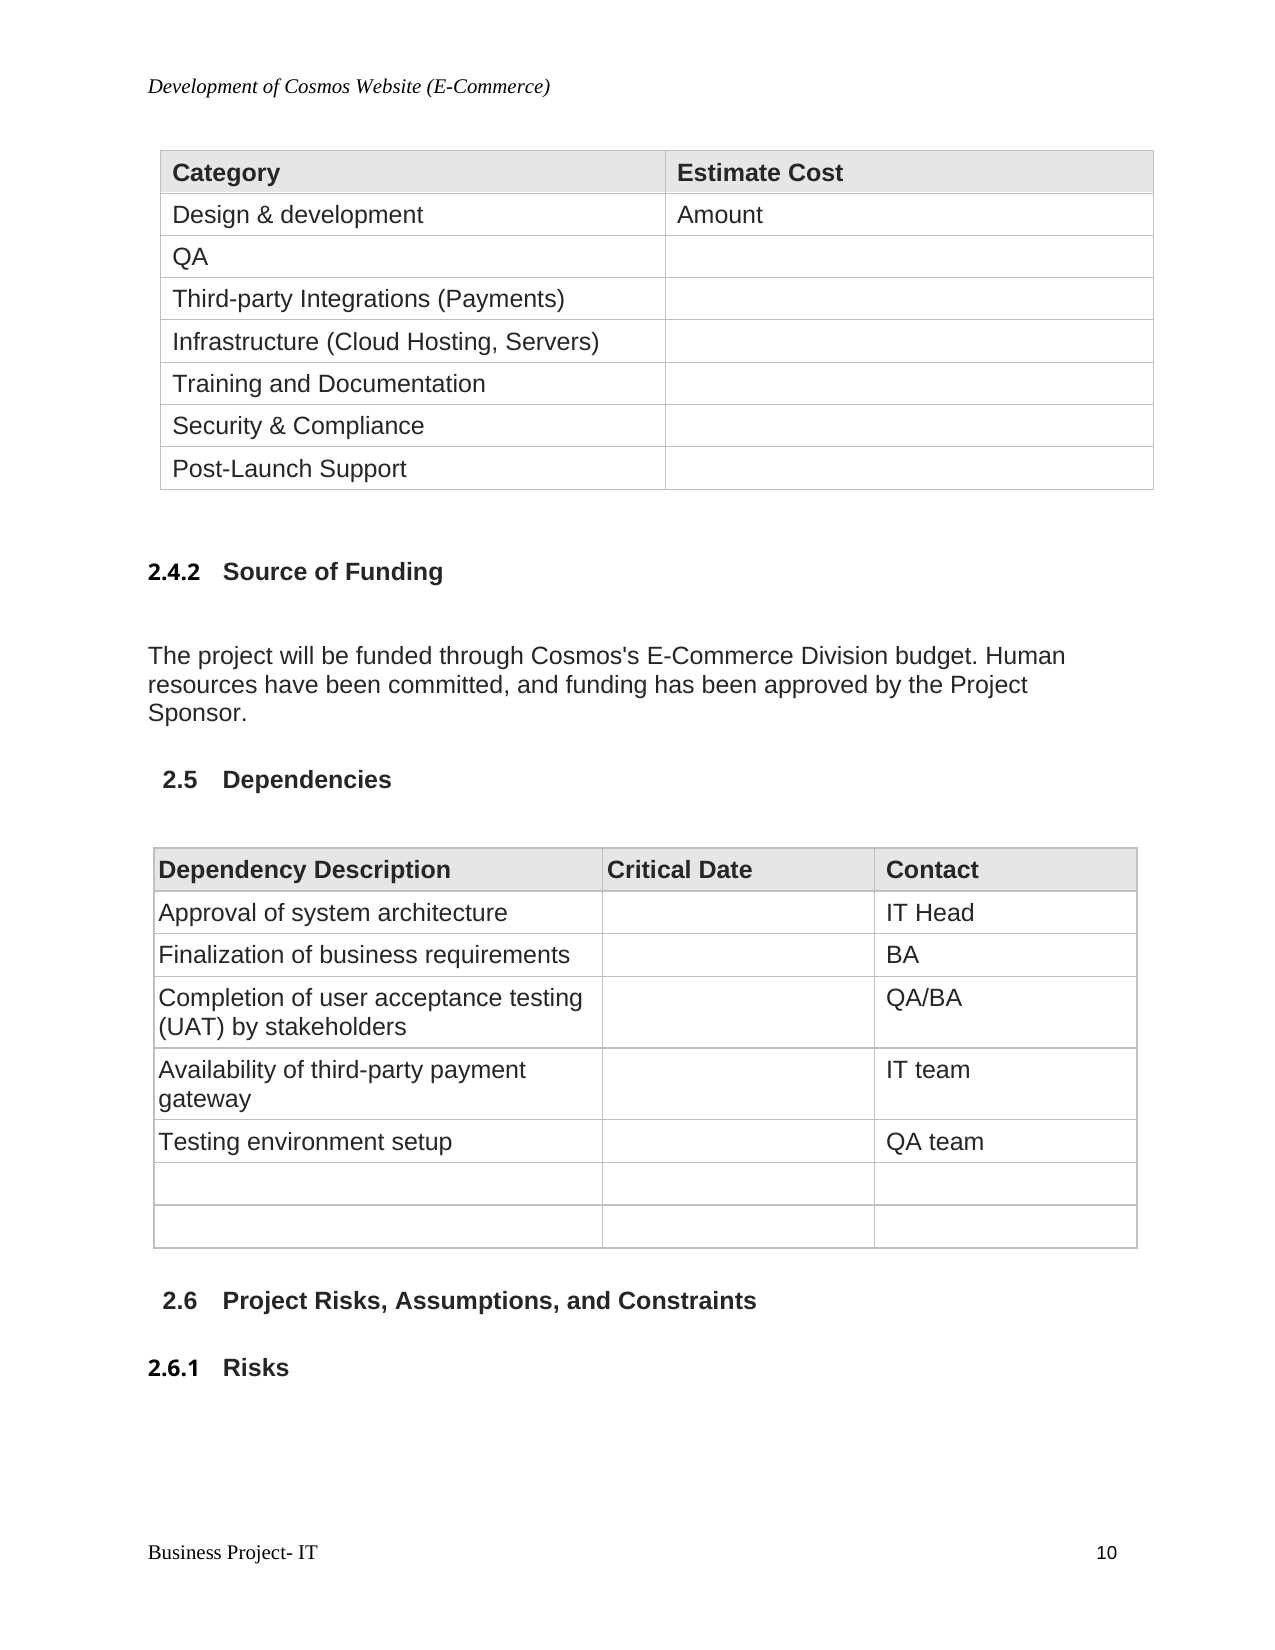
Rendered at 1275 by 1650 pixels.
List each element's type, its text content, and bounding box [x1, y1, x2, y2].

subtitle Source of Funding [148, 556, 1127, 587]
list Dependencies [162, 764, 1127, 793]
table_cell [603, 1049, 874, 1119]
table_header Dependency Description [155, 849, 602, 890]
table_cell Security & Compliance [161, 405, 665, 446]
table_cell QA team [875, 1120, 1136, 1161]
table_cell [666, 278, 1153, 319]
table_cell [155, 1206, 602, 1247]
table_cell Finalization of business requirements [155, 934, 602, 976]
table_cell [603, 1120, 874, 1161]
table_header Category [161, 151, 665, 192]
table_cell [666, 236, 1153, 277]
table_cell [155, 1163, 602, 1204]
table_cell Infrastructure (Cloud Hosting, Servers) [161, 320, 665, 362]
table_cell QA [161, 236, 665, 277]
table_cell Completion of user acceptance testing (UAT) by stakeholders [155, 977, 602, 1047]
table_cell [875, 1163, 1136, 1204]
list Project Risks, Assumptions, and Constraints [162, 1286, 1127, 1315]
table_cell [666, 405, 1153, 446]
table_cell [666, 363, 1153, 404]
table_cell Design & development [161, 194, 665, 235]
table_cell [603, 1206, 874, 1247]
table_header Contact [875, 849, 1136, 890]
table_cell [666, 320, 1153, 362]
table_header Critical Date [603, 849, 874, 890]
table_cell [603, 892, 874, 933]
table_cell Amount [666, 194, 1153, 235]
table_cell [603, 977, 874, 1047]
table_cell Availability of third-party payment gateway [155, 1049, 602, 1119]
table_cell Post-Launch Support [161, 447, 665, 488]
table_header Estimate Cost [666, 151, 1153, 192]
table_cell [666, 447, 1153, 488]
table_cell Third-party Integrations (Payments) [161, 278, 665, 319]
table_cell Training and Documentation [161, 363, 665, 404]
table_cell BA [875, 934, 1136, 976]
table_cell [603, 1163, 874, 1204]
table_cell IT Head [875, 892, 1136, 933]
table_cell Testing environment setup [155, 1120, 602, 1161]
table_cell QA/BA [875, 977, 1136, 1047]
text The project will be funded through Cosmos's E-Commerce Division budget. Human resources have been committed, and funding has been approved by the Project Sponsor. [148, 641, 1127, 727]
table_cell IT team [875, 1049, 1136, 1119]
table_cell [875, 1206, 1136, 1247]
table_cell Approval of system architecture [155, 892, 602, 933]
subtitle Risks [148, 1352, 1127, 1384]
table_cell [603, 934, 874, 976]
